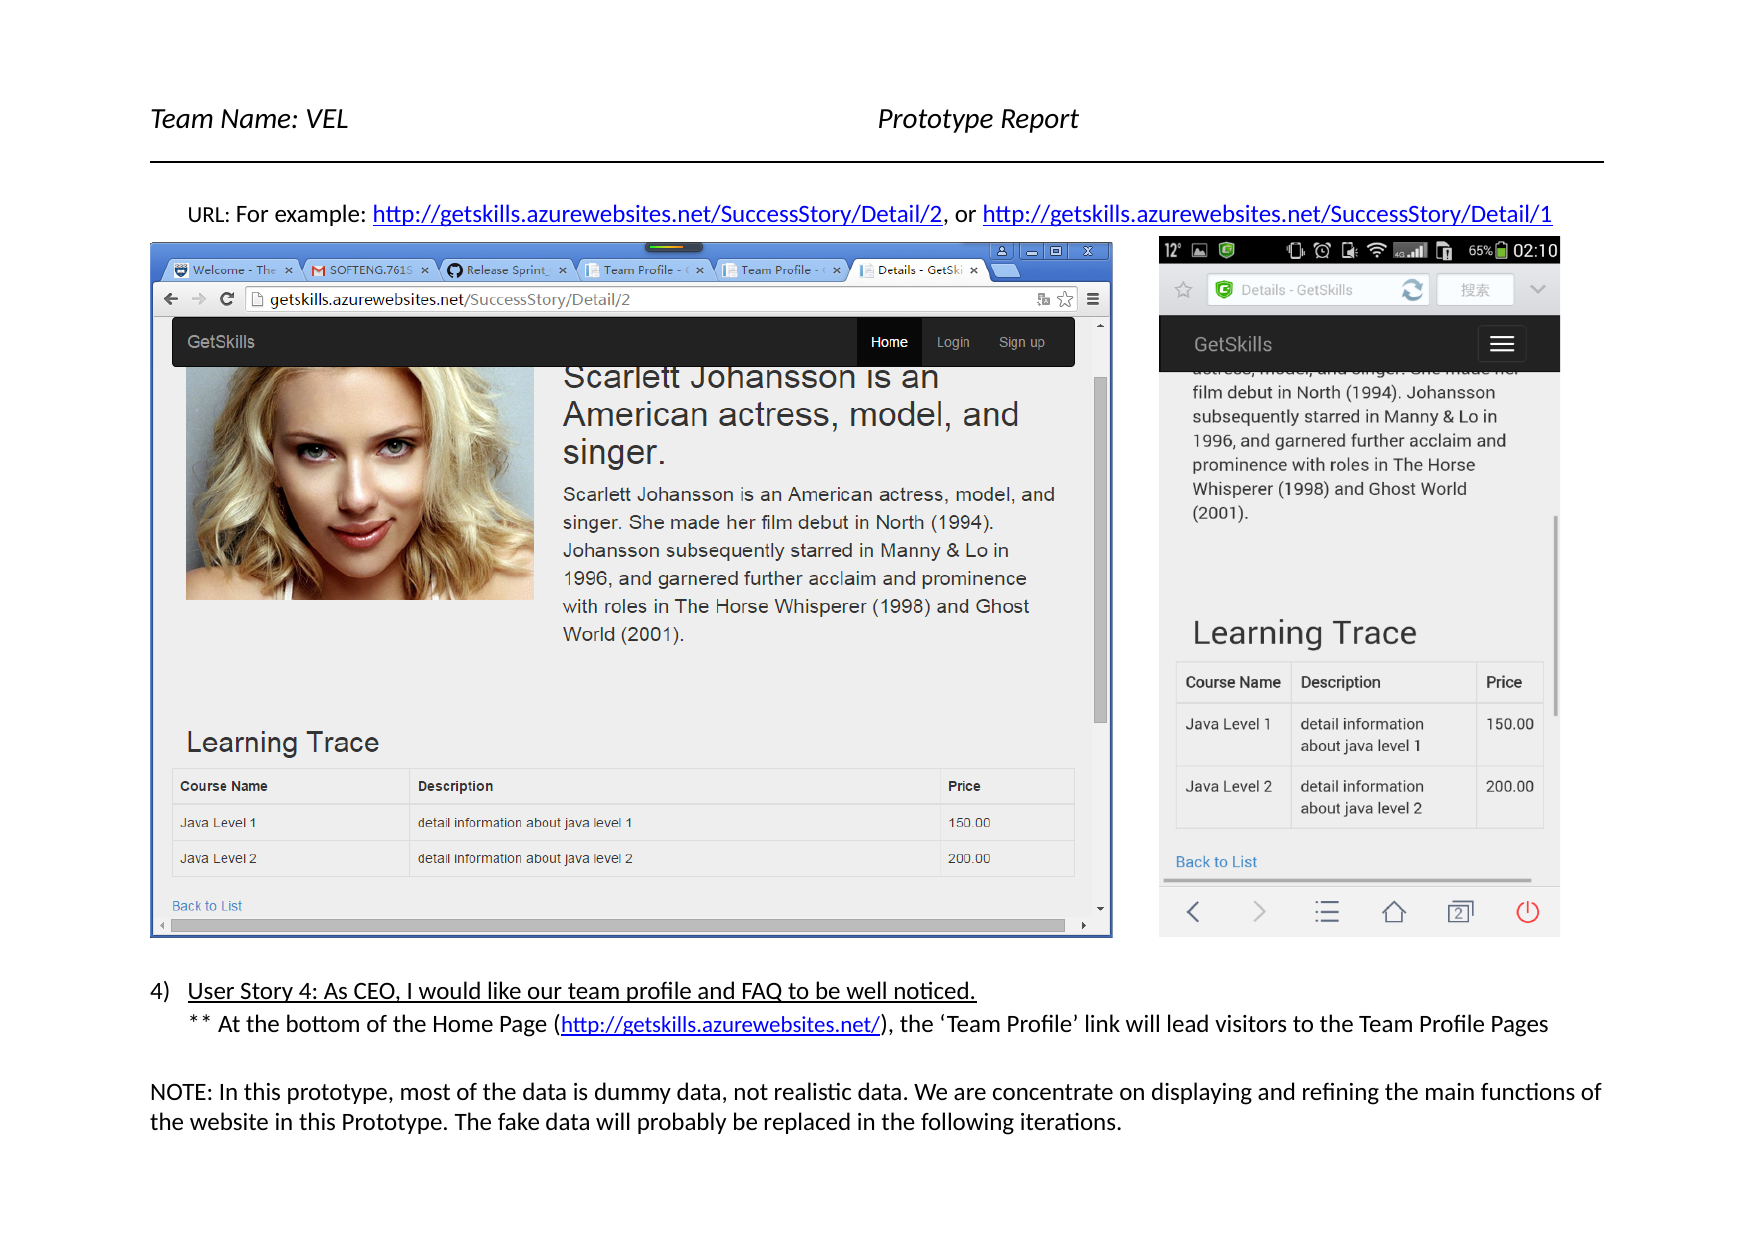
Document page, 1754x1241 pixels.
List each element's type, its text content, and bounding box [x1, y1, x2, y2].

list URL: For example: http://getskills.azurewebsites.net/SuccessStory/Detail/2, or http://getskills.azurewebsites.net/SuccessStory/Detail/1 [187, 198, 1604, 230]
picture [1159, 236, 1561, 937]
list ** At the bottom of the Home Page (http://getskills.azurewebsites.net/), the ‘Team Profile’ link will lead visitors to the Team Profile Pages [187, 1007, 1604, 1039]
list User Story 4: As CEO, I would like our team profile and FAQ to be well noticed. [150, 974, 1604, 1007]
picture [150, 242, 1113, 938]
